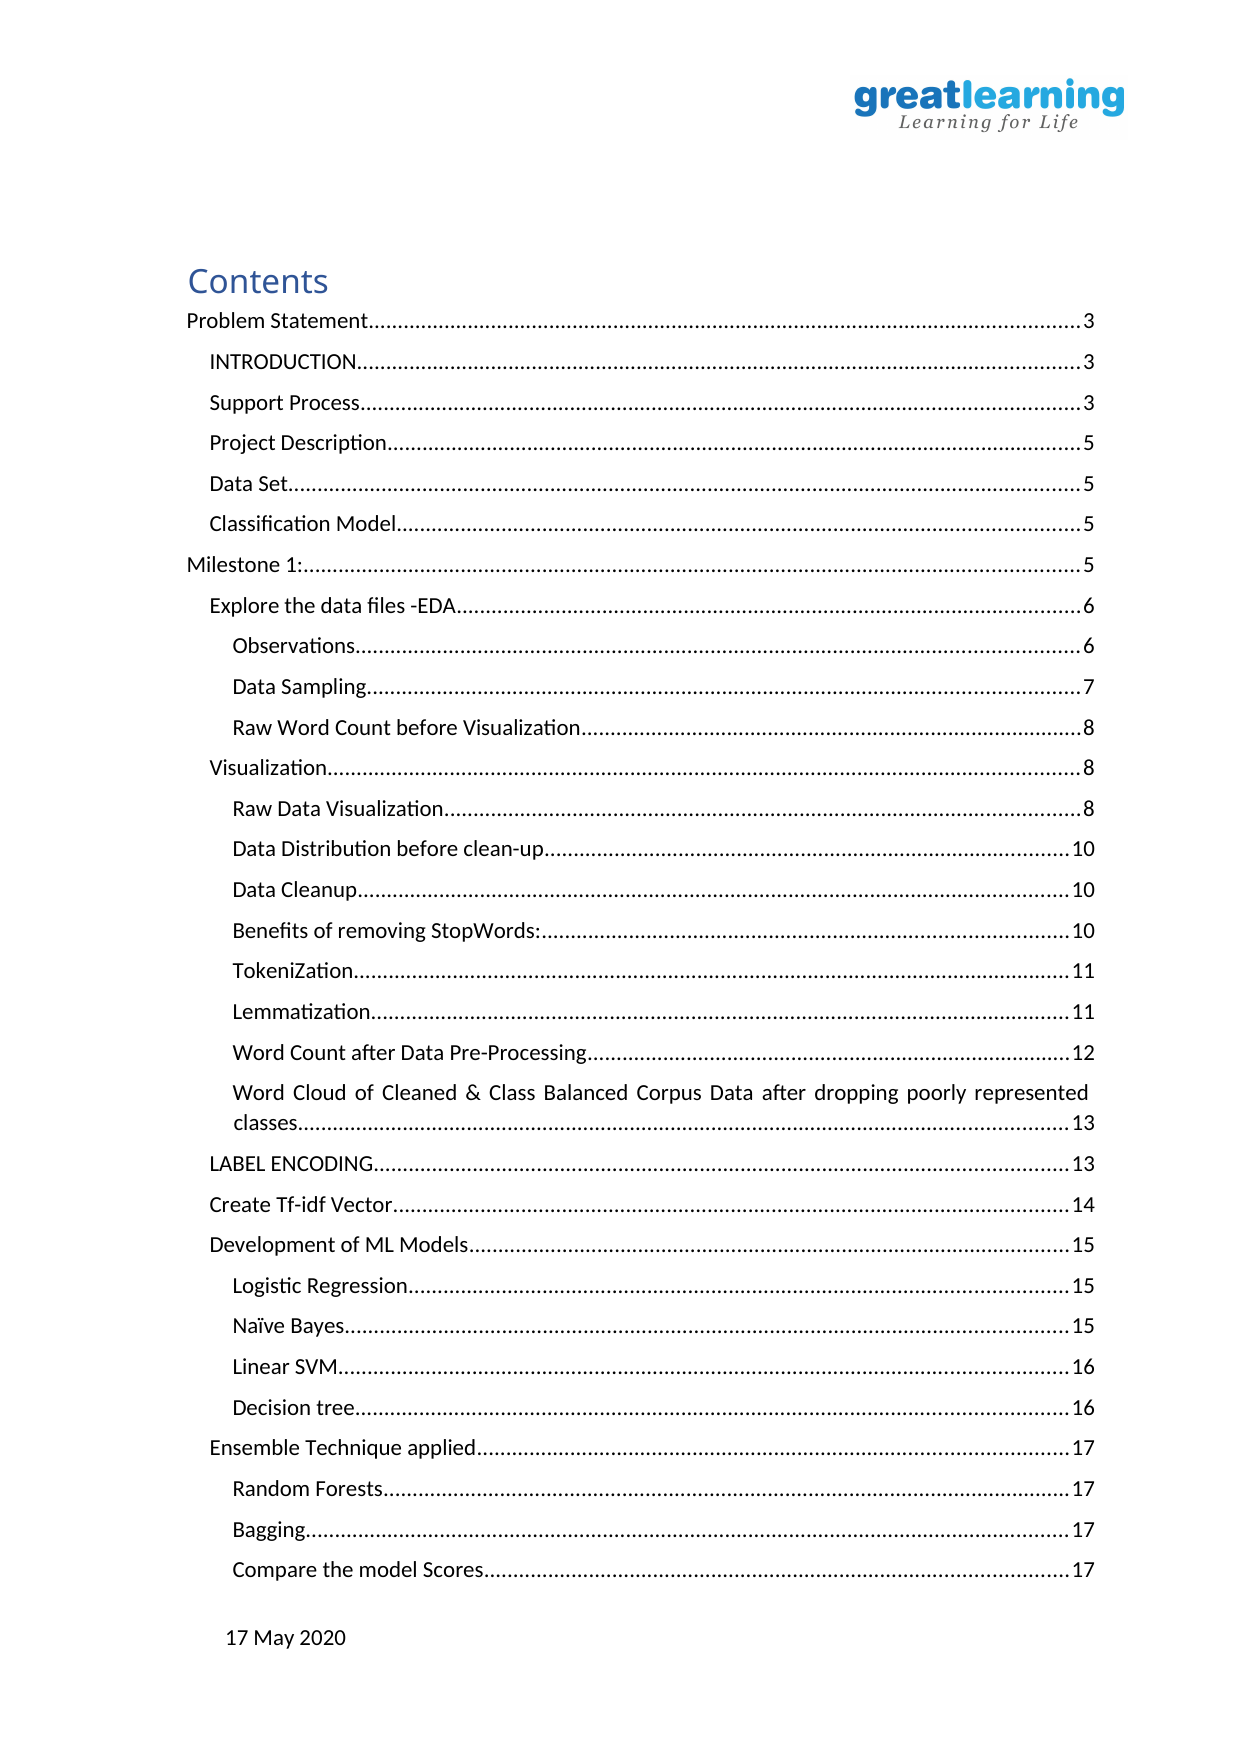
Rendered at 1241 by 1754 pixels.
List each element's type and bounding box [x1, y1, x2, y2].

picture [849, 75, 1128, 140]
